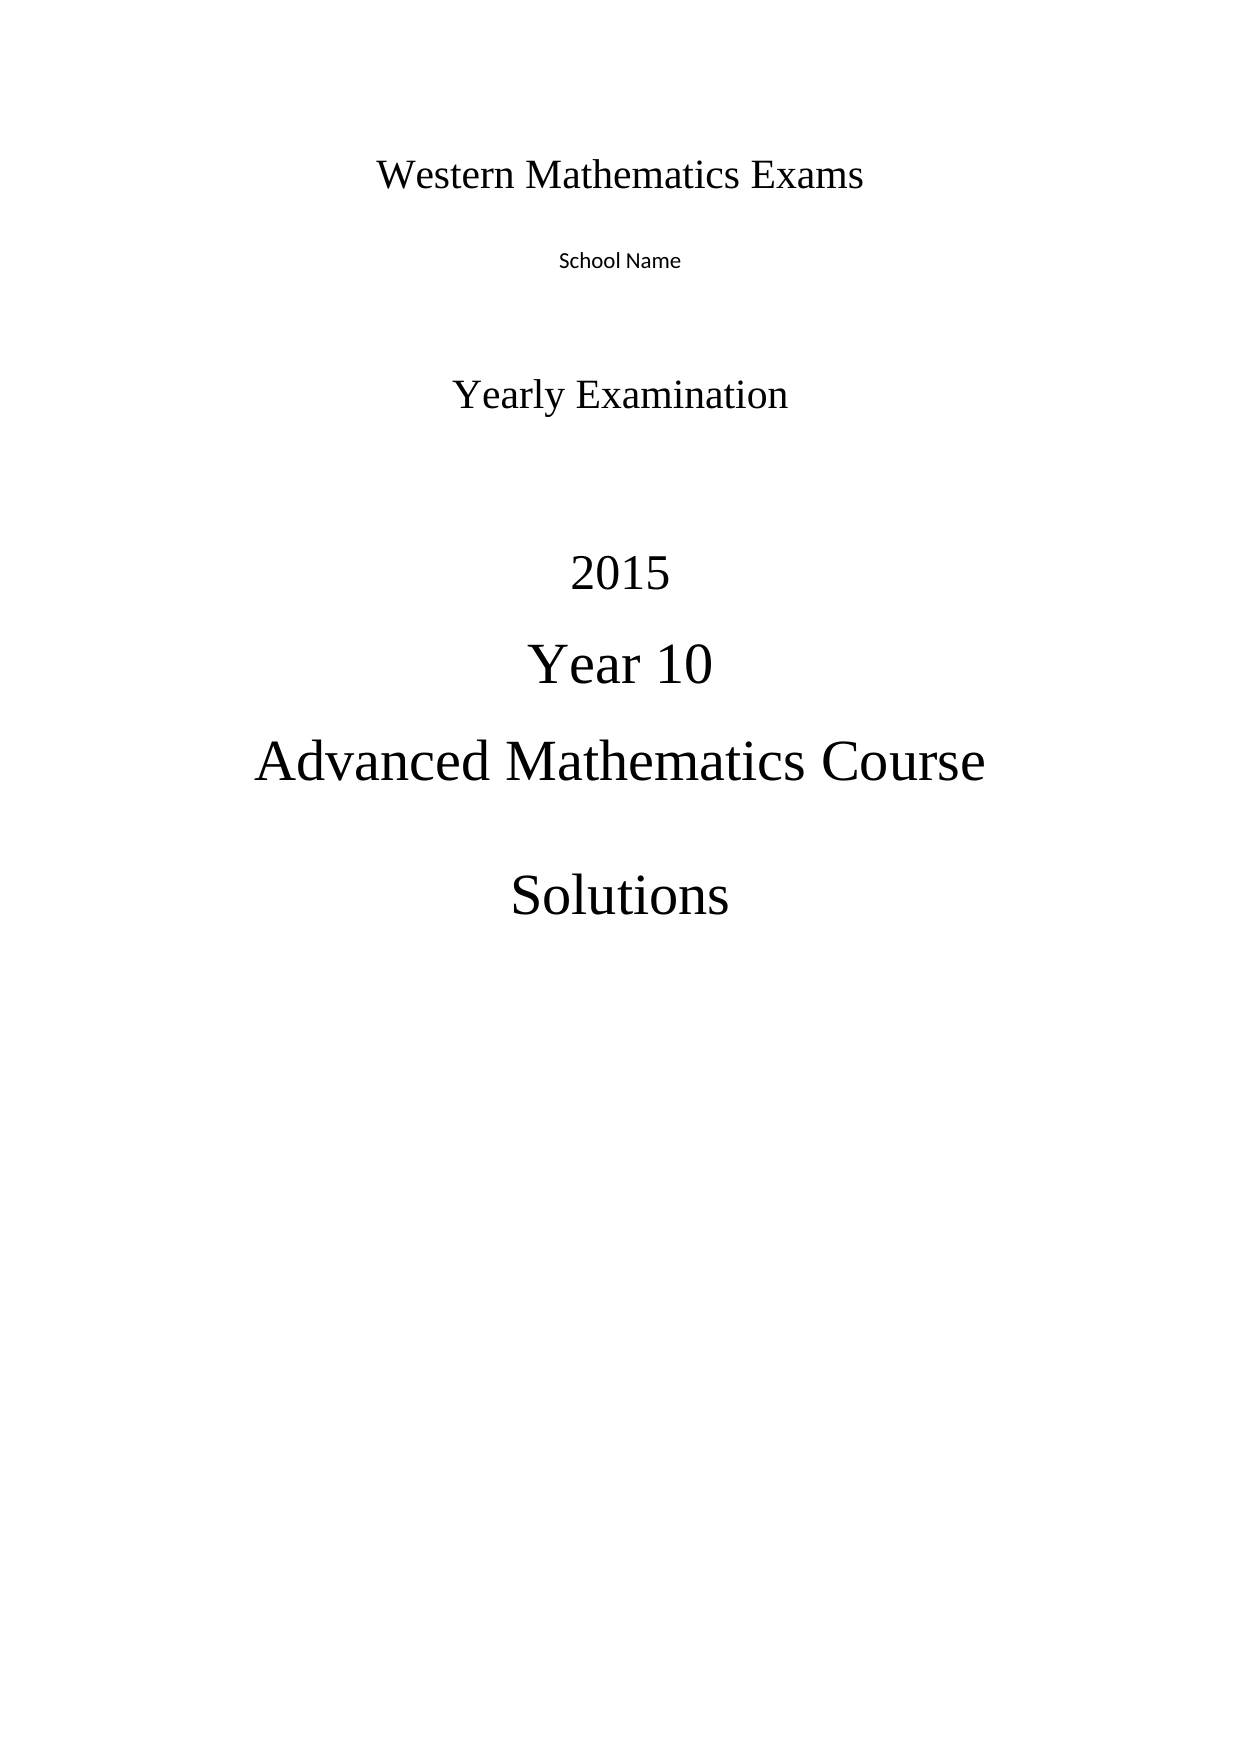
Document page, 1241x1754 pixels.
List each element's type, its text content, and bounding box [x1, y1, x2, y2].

text Solutions [150, 860, 1090, 927]
text Yearly Examination [150, 370, 1090, 418]
text Advanced Mathematics Course [150, 726, 1090, 793]
text Year 10 [150, 629, 1090, 696]
text Western Mathematics Exams [150, 150, 1090, 198]
text 2015 [150, 543, 1090, 600]
